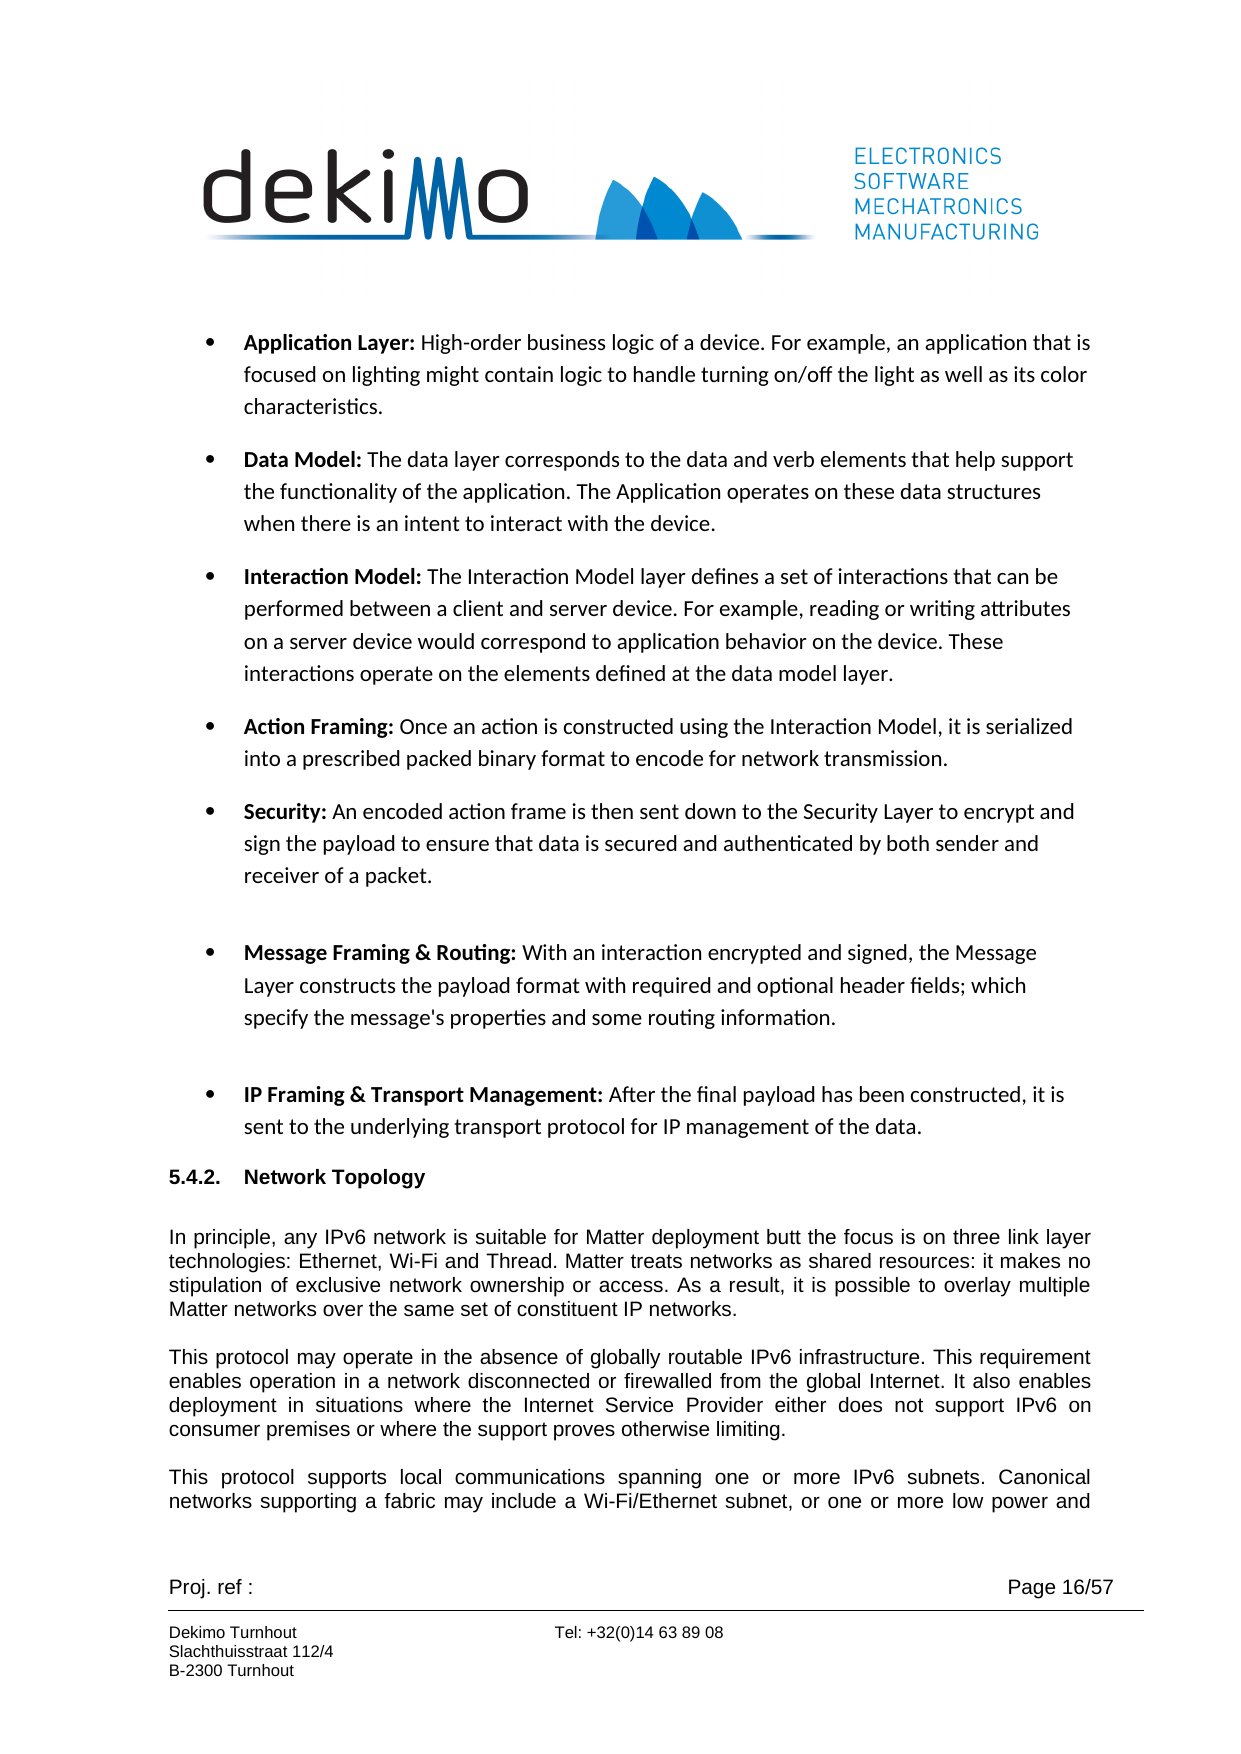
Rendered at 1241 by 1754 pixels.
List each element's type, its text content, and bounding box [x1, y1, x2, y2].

list IP Framing & Transport Management: After the final payload has been constructed, it is sent to the underlying transport protocol for IP management of the data. [206, 1080, 1093, 1140]
list Security: An encoded action frame is then sent down to the Security Layer to encrypt and sign the payload to ensure that data is secured and authenticated by both sender and receiver of a packet. [206, 797, 1093, 889]
list Message Framing & Routing: With an interaction encrypted and signed, the Message Layer constructs the payload format with required and optional header fields; which specify the message's properties and some routing information. [206, 938, 1093, 1031]
text This protocol may operate in the absence of globally routable IPv6 infrastructure. This requirement enables operation in a network disconnected or firewalled from the global Internet. It also enables deployment in situations where the Internet Service Provider either does not support IPv6 on consumer premises or where the support proves otherwise limiting. [169, 1345, 1093, 1441]
list Action Framing: Once an action is constructed using the Interaction Model, it is serialized into a prescribed packed binary format to encode for network transmission. [206, 712, 1093, 772]
picture [159, 73, 1083, 304]
text In principle, any IPv6 network is suitable for Matter deployment butt the focus is on three link layer technologies: Ethernet, Wi-Fi and Thread. Matter treats networks as shared resources: it makes no stipulation of exclusive network ownership or access. As a result, it is possible to overlay multiple Matter networks over the same set of constituent IP networks. [169, 1225, 1093, 1321]
list Interaction Model: The Interaction Model layer defines a set of interactions that can be performed between a client and server device. For example, reading or writing attributes on a server device would correspond to application behavior on the device. These interactions operate on the elements defined at the data model layer. [206, 562, 1093, 687]
list Data Model: The data layer corresponds to the data and verb elements that help support the functionality of the application. The Application operates on these data structures when there is an intent to interact with the device. [206, 445, 1093, 537]
subtitle Network Topology [169, 1165, 1093, 1189]
list Application Layer: High-order business logic of a device. For example, an application that is focused on lighting might contain logic to handle turning on/off the light as well as its color characteristics. [206, 328, 1093, 420]
